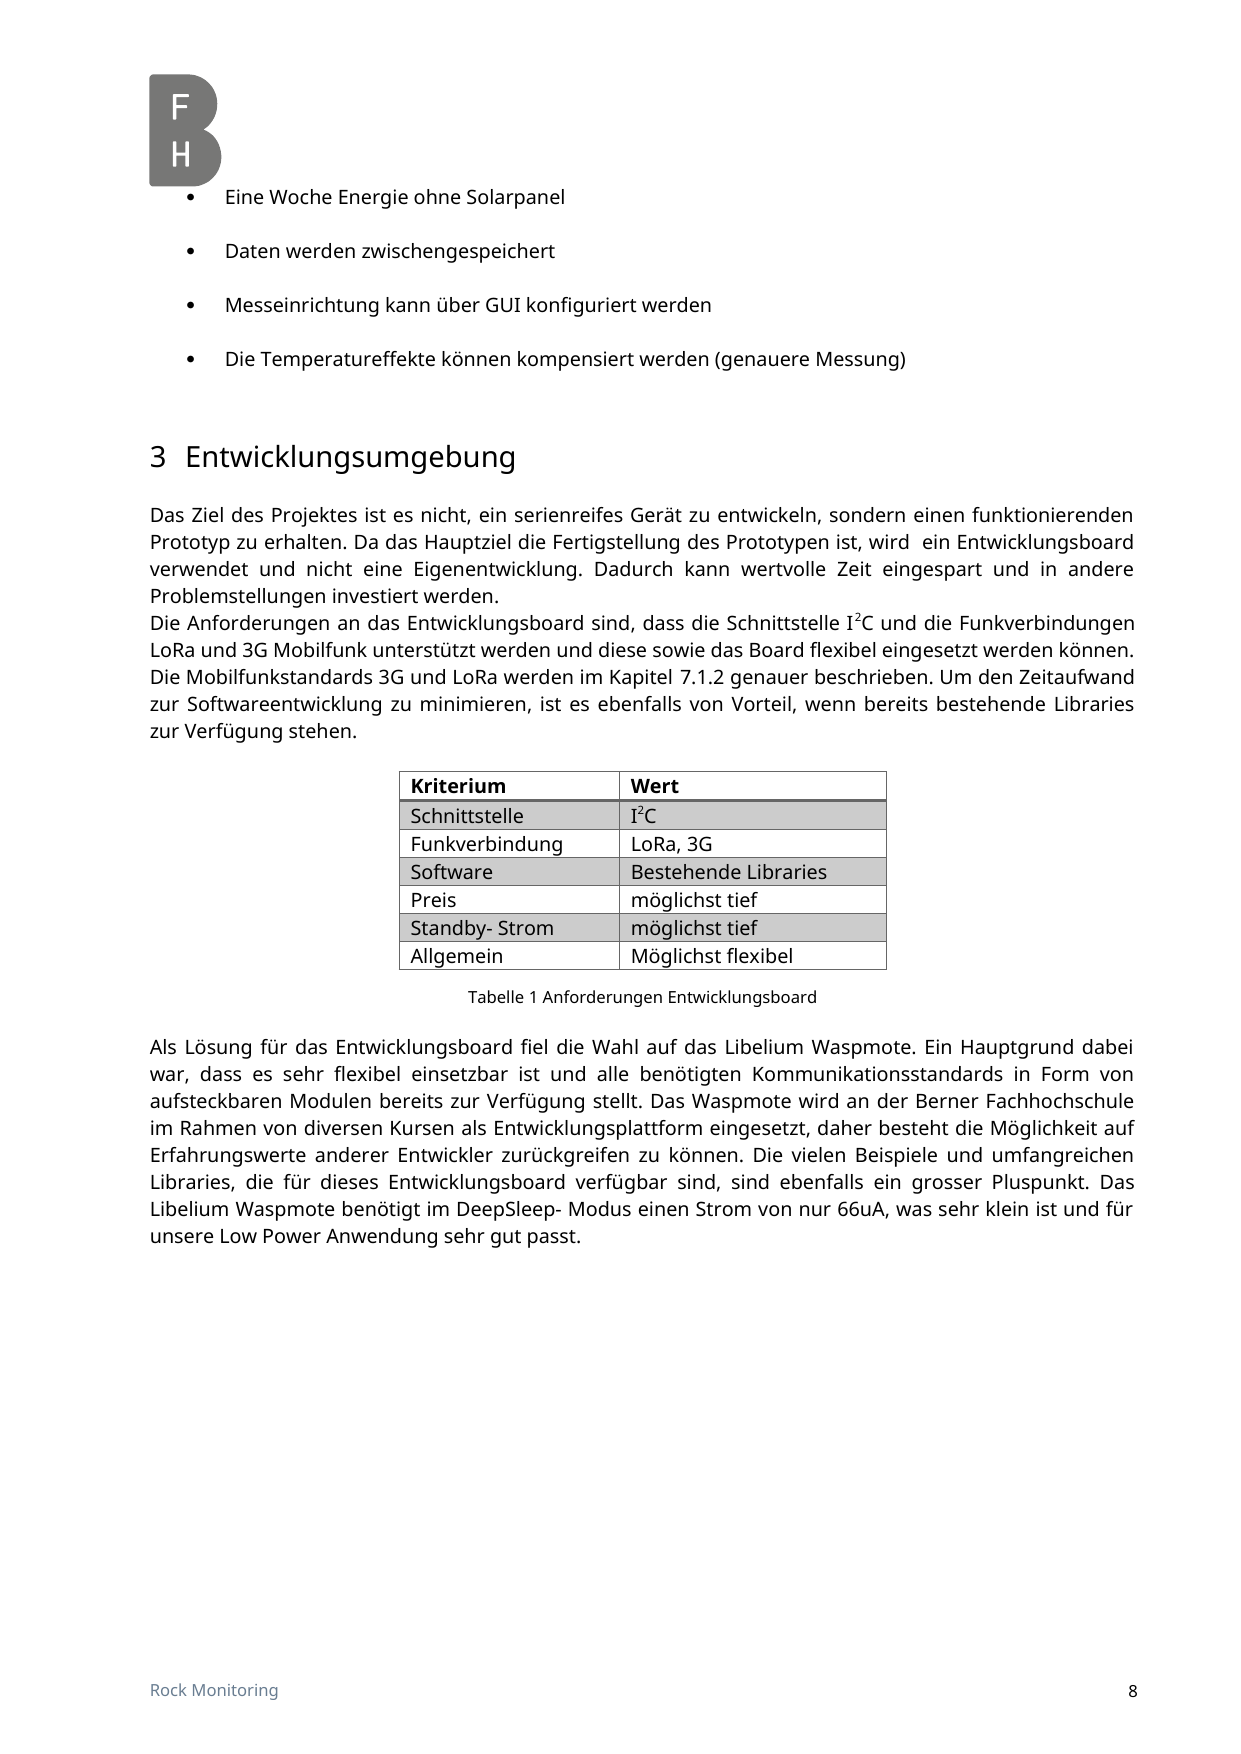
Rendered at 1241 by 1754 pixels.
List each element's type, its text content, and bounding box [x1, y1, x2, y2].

list Eine Woche Energie ohne Solarpanel [187, 183, 1136, 210]
list Die Temperatureffekte können kompensiert werden (genauere Messung) [187, 345, 1136, 372]
text Das Ziel des Projektes ist es nicht, ein serienreifes Gerät zu entwickeln, sondern einen funktionierenden Prototyp zu erhalten. Da das Hauptziel die Fertigstellung des Prototypen ist, wird ein Entwicklungsboard verwendet und nicht eine Eigenentwicklung. Dadurch kann wertvolle Zeit eingespart und in andere Problemstellungen investiert werden. [149, 501, 1136, 609]
text Die Anforderungen an das Entwicklungsboard sind, dass die Schnittstelle I2C und die Funkverbindungen LoRa und 3G Mobilfunk unterstützt werden und diese sowie das Board flexibel eingesetzt werden können. Die Mobilfunkstandards 3G und LoRa werden im Kapitel 7.1.2 genauer beschrieben. Um den Zeitaufwand zur Softwareentwicklung zu minimieren, ist es ebenfalls von Vorteil, wenn bereits bestehende Libraries zur Verfügung stehen. [149, 609, 1136, 744]
table_cell I2C [620, 802, 886, 829]
text Als Lösung für das Entwicklungsboard fiel die Wahl auf das Libelium Waspmote. Ein Hauptgrund dabei war, dass es sehr flexibel einsetzbar ist und alle benötigten Kommunikationsstandards in Form von aufsteckbaren Modulen bereits zur Verfügung stellt. Das Waspmote wird an der Berner Fachhochschule im Rahmen von diversen Kursen als Entwicklungsplattform eingesetzt, daher besteht die Möglichkeit auf Erfahrungswerte anderer Entwickler zurückgreifen zu können. Die vielen Beispiele und umfangreichen Libraries, die für dieses Entwicklungsboard verfügbar sind, sind ebenfalls ein grosser Pluspunkt. Das Libelium Waspmote benötigt im DeepSleep- Modus einen Strom von nur 66uA, was sehr klein ist und für unsere Low Power Anwendung sehr gut passt. [149, 1033, 1136, 1249]
table_cell möglichst tief [620, 886, 886, 913]
subtitle Entwicklungsumgebung [149, 436, 1136, 476]
table_cell LoRa, 3G [620, 830, 886, 857]
table_header Kriterium [400, 772, 619, 799]
table_cell Standby- Strom [400, 914, 619, 941]
table_cell Funkverbindung [400, 830, 619, 857]
table_cell Bestehende Libraries [620, 858, 886, 885]
table_cell Software [400, 858, 619, 885]
list Messeinrichtung kann über GUI konfiguriert werden [187, 291, 1136, 318]
table_cell Preis [400, 886, 619, 913]
table_header Wert [620, 772, 886, 799]
table_cell Allgemein [400, 942, 619, 969]
table_cell Schnittstelle [400, 802, 619, 829]
table_cell möglichst tief [620, 914, 886, 941]
table_cell Möglichst flexibel [620, 942, 886, 969]
list Daten werden zwischengespeichert [187, 237, 1136, 264]
